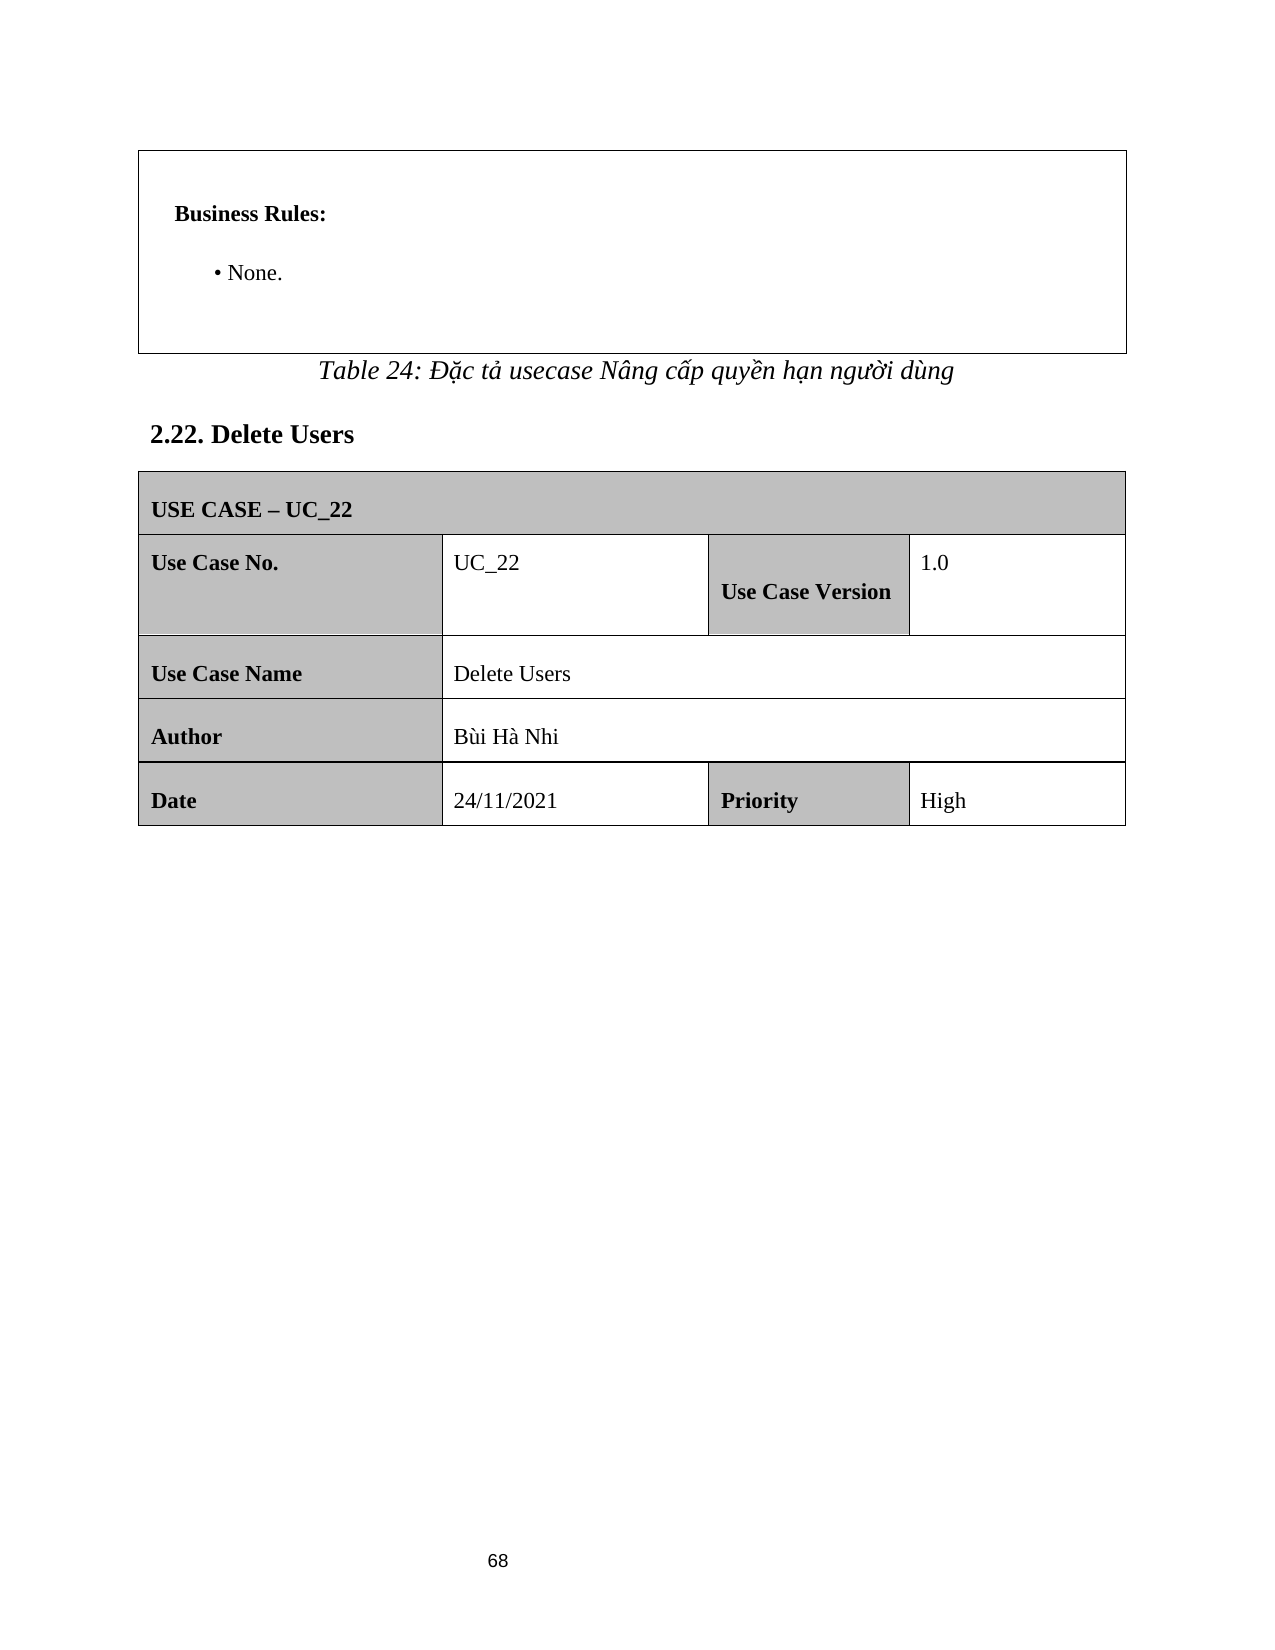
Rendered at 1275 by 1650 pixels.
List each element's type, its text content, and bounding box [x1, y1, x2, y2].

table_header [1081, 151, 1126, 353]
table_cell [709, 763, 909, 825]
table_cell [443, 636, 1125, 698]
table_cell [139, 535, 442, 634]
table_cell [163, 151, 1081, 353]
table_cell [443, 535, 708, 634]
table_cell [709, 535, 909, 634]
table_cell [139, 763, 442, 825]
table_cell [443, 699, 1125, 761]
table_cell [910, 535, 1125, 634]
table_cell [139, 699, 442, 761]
text Table 24: Đặc tả usecase Nâng cấp quyền hạn người dùng [150, 354, 1125, 385]
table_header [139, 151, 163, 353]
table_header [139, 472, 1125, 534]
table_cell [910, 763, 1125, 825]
subtitle 2.22. Delete Users [150, 419, 1125, 450]
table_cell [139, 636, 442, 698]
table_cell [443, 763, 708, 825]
